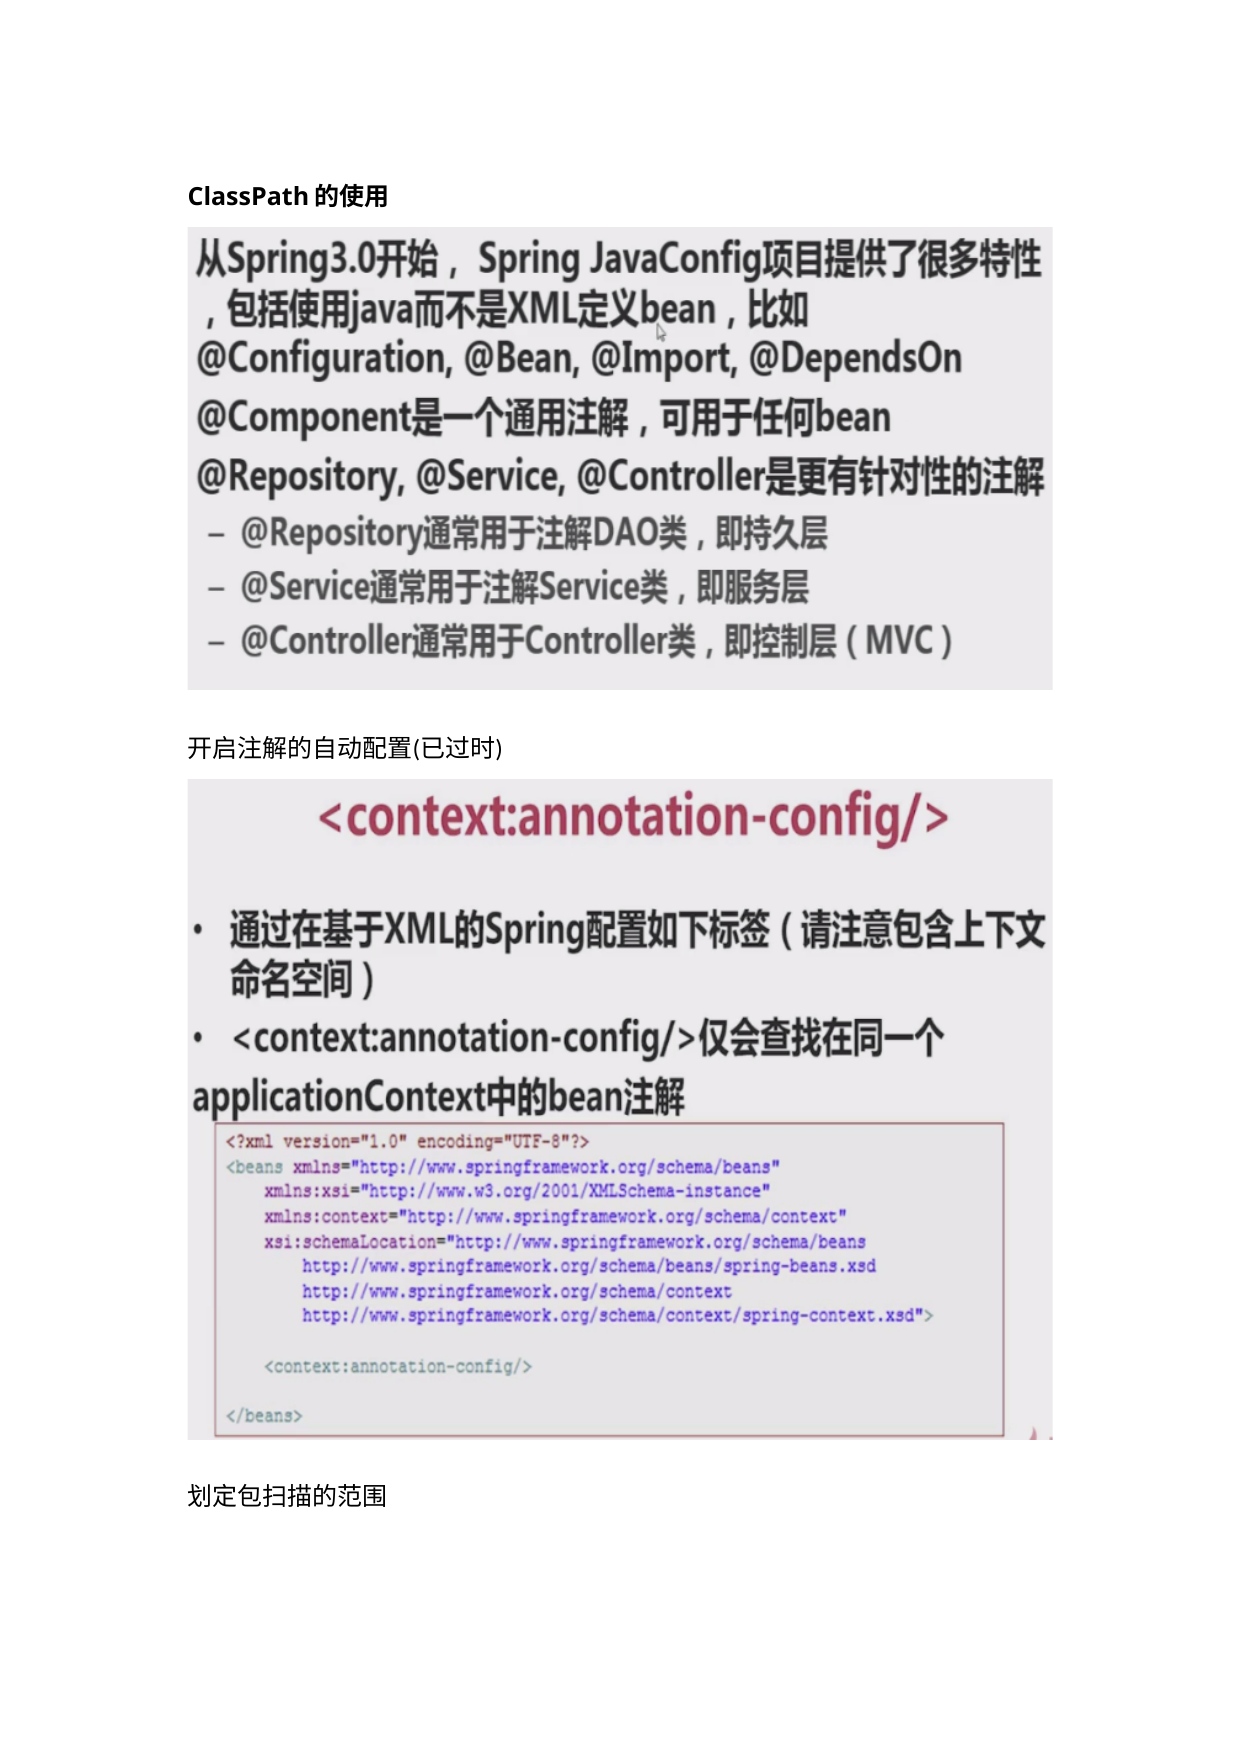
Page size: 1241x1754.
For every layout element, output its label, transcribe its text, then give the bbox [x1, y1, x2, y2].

text 划定包扫描的范围 [187, 1462, 1053, 1527]
text 开启注解的自动配置(已过时) [187, 714, 1053, 779]
picture [187, 227, 1053, 690]
subtitle ClassPath的使用 [187, 162, 1053, 227]
picture [187, 779, 1053, 1440]
